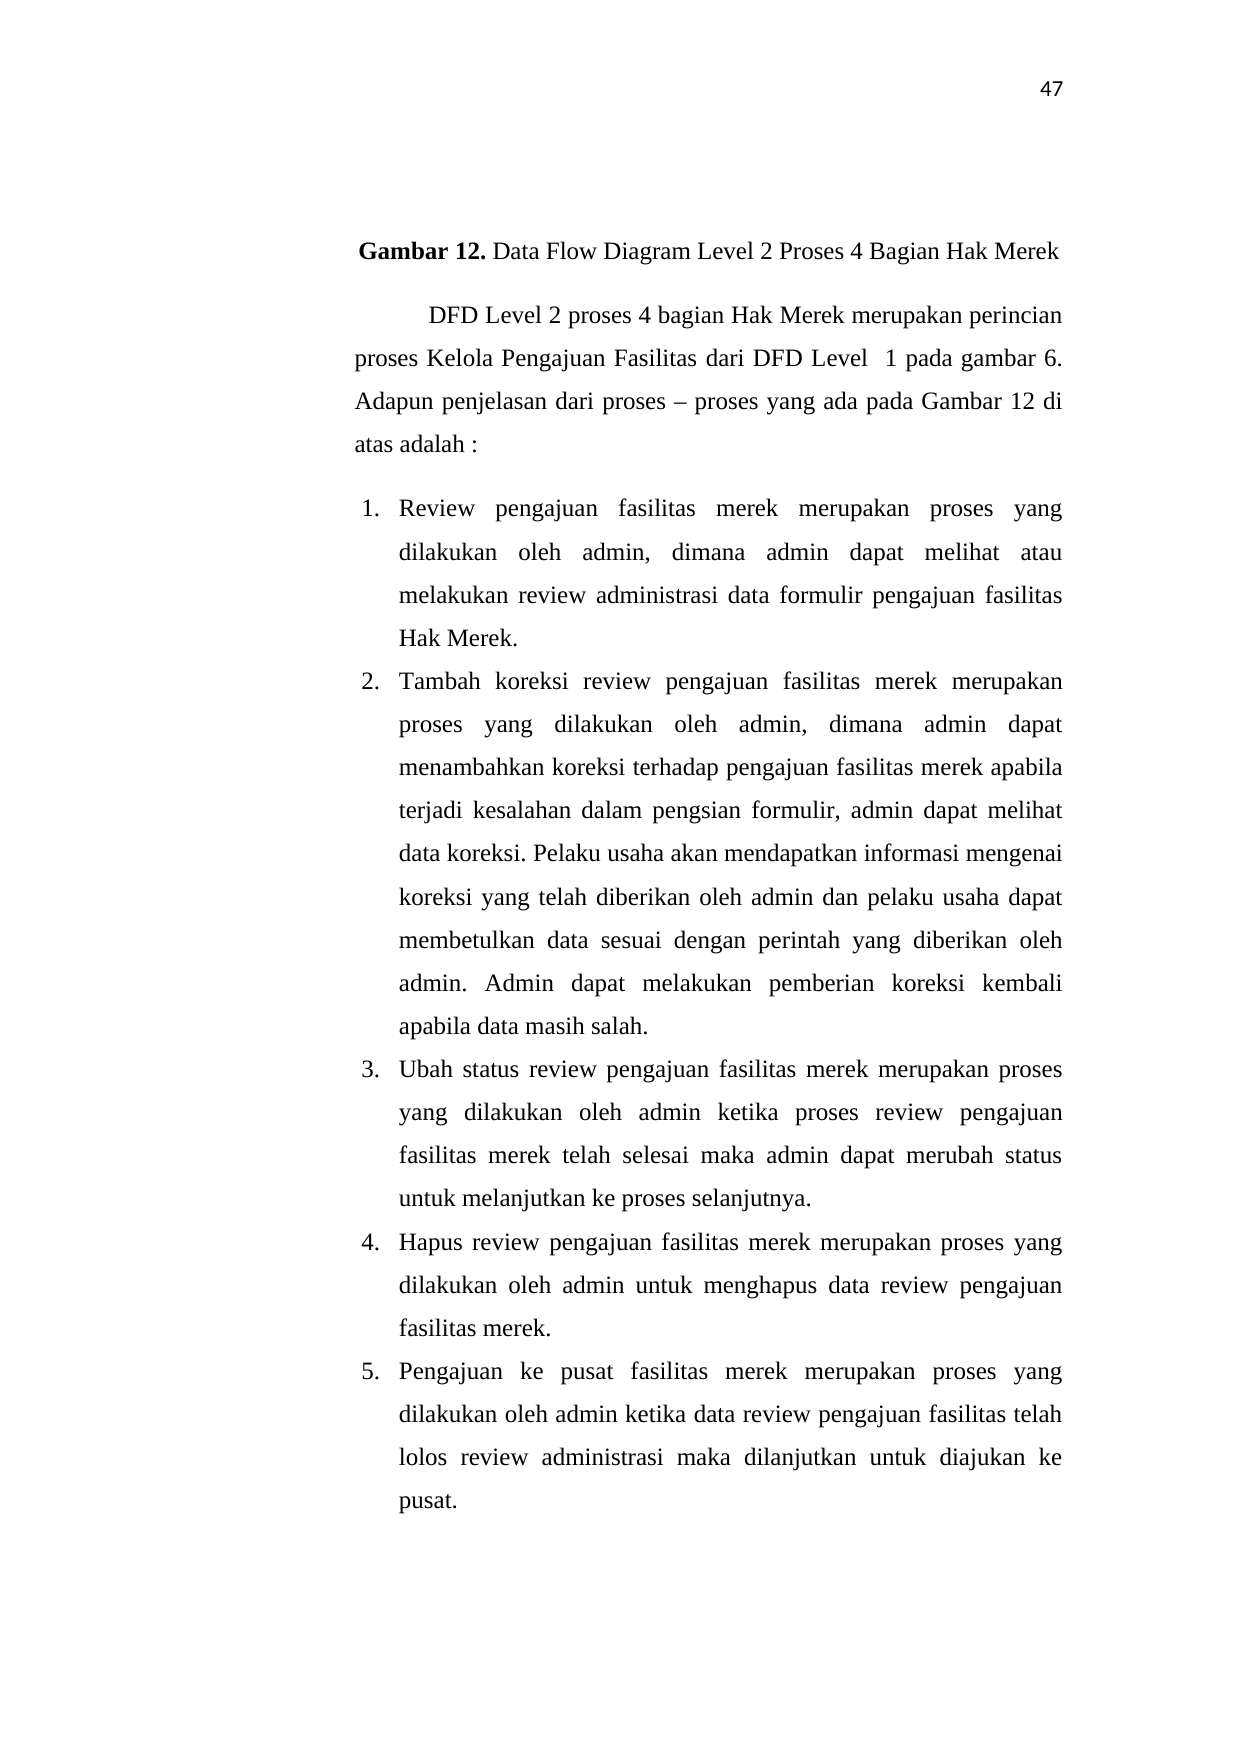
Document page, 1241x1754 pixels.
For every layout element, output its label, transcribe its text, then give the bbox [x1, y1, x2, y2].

list Hapus review pengajuan fasilitas merek merupakan proses yang dilakukan oleh admin untuk menghapus data review pengajuan fasilitas merek. [361, 1227, 1063, 1342]
text DFD Level 2 proses 4 bagian Hak Merek merupakan perincian proses Kelola Pengajuan Fasilitas dari DFD Level 1 pada gambar 6. Adapun penjelasan dari proses – proses yang ada pada Gambar 12 di atas adalah : [354, 300, 1063, 458]
list Ubah status review pengajuan fasilitas merek merupakan proses yang dilakukan oleh admin ketika proses review pengajuan fasilitas merek telah selesai maka admin dapat merubah status untuk melanjutkan ke proses selanjutnya. [361, 1054, 1063, 1212]
list Review pengajuan fasilitas merek merupakan proses yang dilakukan oleh admin, dimana admin dapat melihat atau melakukan review administrasi data formulir pengajuan fasilitas Hak Merek. [361, 493, 1063, 652]
list Pengajuan ke pusat fasilitas merek merupakan proses yang dilakukan oleh admin ketika data review pengajuan fasilitas telah lolos review administrasi maka dilanjutkan untuk diajukan ke pusat. [361, 1356, 1063, 1514]
text Gambar 12. Data Flow Diagram Level 2 Proses 4 Bagian Hak Merek [354, 236, 1063, 265]
list Tambah koreksi review pengajuan fasilitas merek merupakan proses yang dilakukan oleh admin, dimana admin dapat menambahkan koreksi terhadap pengajuan fasilitas merek apabila terjadi kesalahan dalam pengsian formulir, admin dapat melihat data koreksi. Pelaku usaha akan mendapatkan informasi mengenai koreksi yang telah diberikan oleh admin dan pelaku usaha dapat membetulkan data sesuai dengan perintah yang diberikan oleh admin. Admin dapat melakukan pemberian koreksi kembali apabila data masih salah. [361, 666, 1063, 1040]
